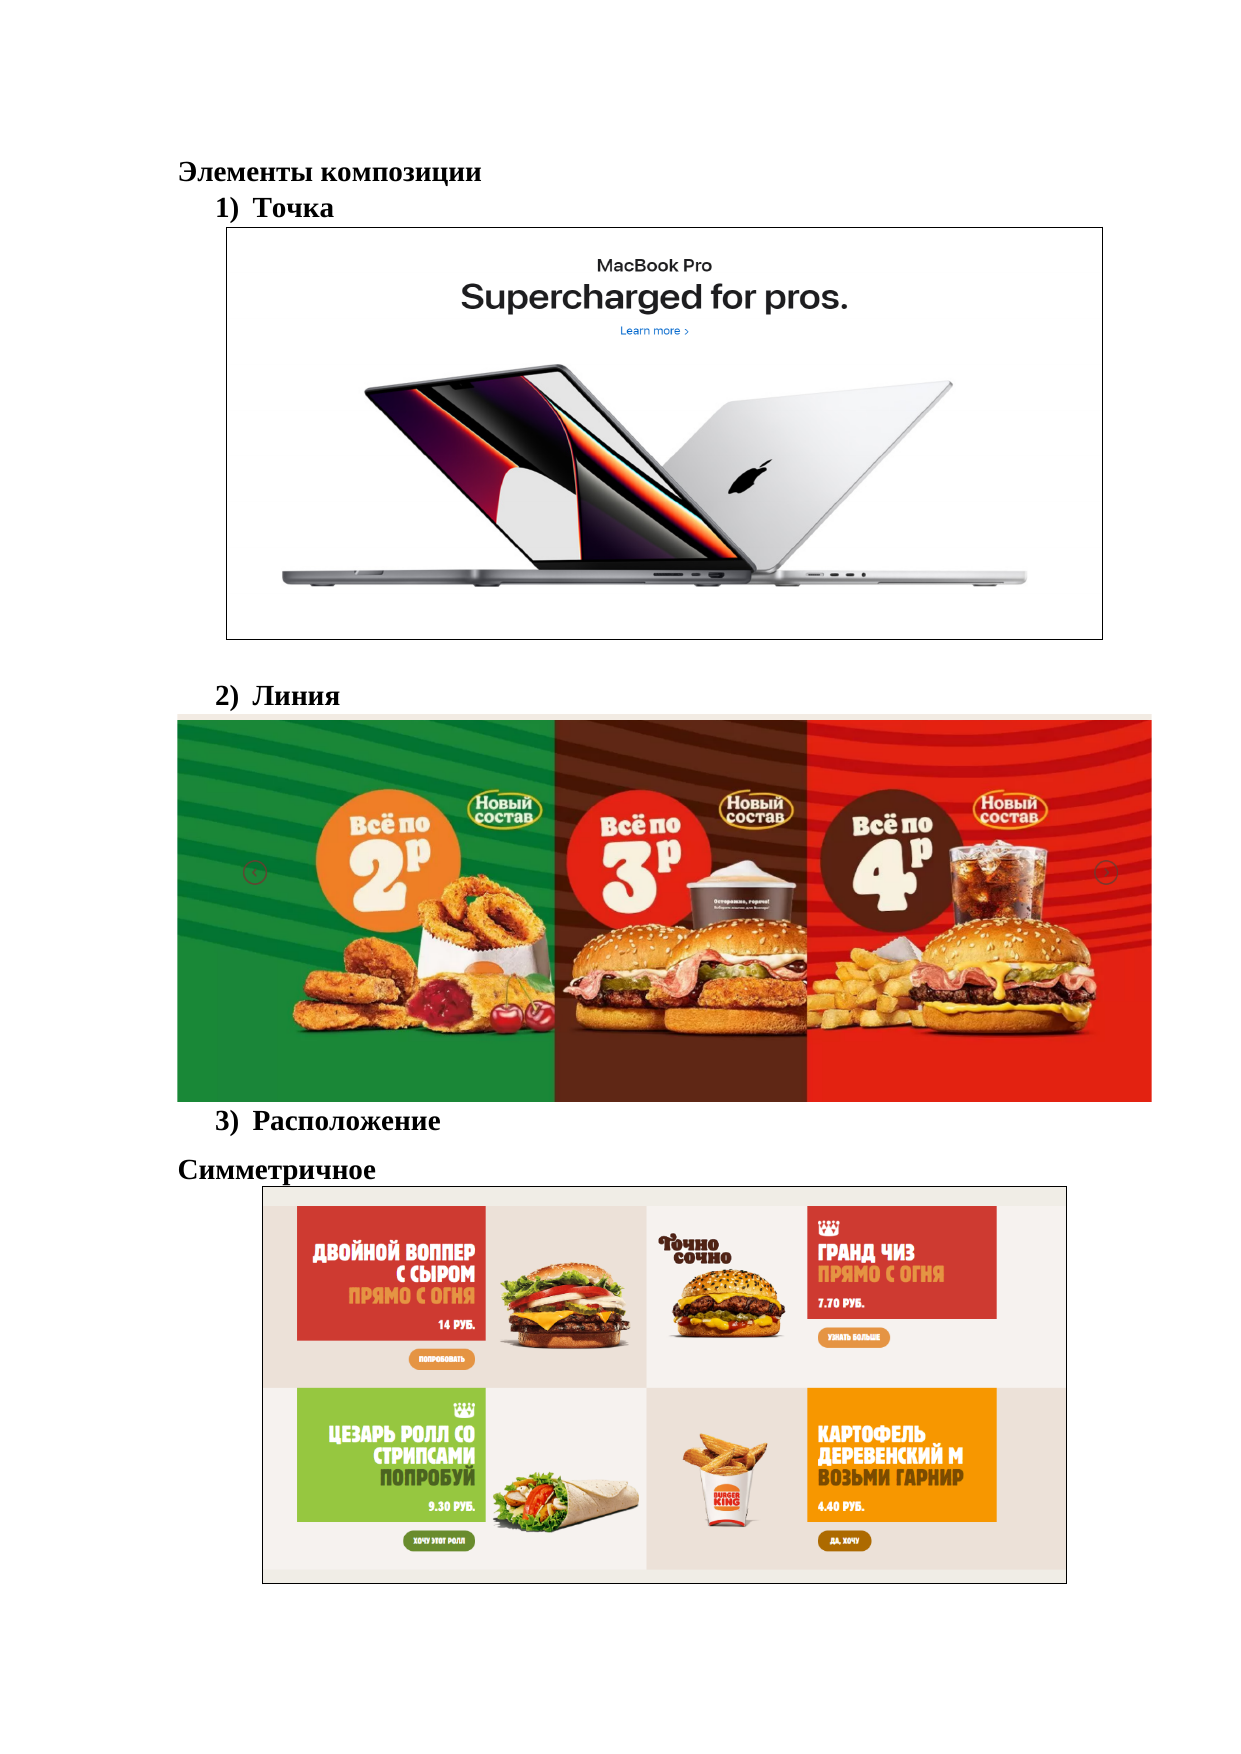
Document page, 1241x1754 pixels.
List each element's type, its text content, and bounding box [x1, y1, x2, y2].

list Расположение [215, 1103, 1152, 1137]
picture [263, 1187, 1066, 1583]
picture [177, 714, 1152, 1102]
text Элементы композиции [177, 154, 1152, 188]
picture [227, 228, 1102, 639]
list Линия [215, 678, 1152, 712]
text Симметричное [177, 1152, 1152, 1186]
list Точка [215, 190, 1152, 224]
